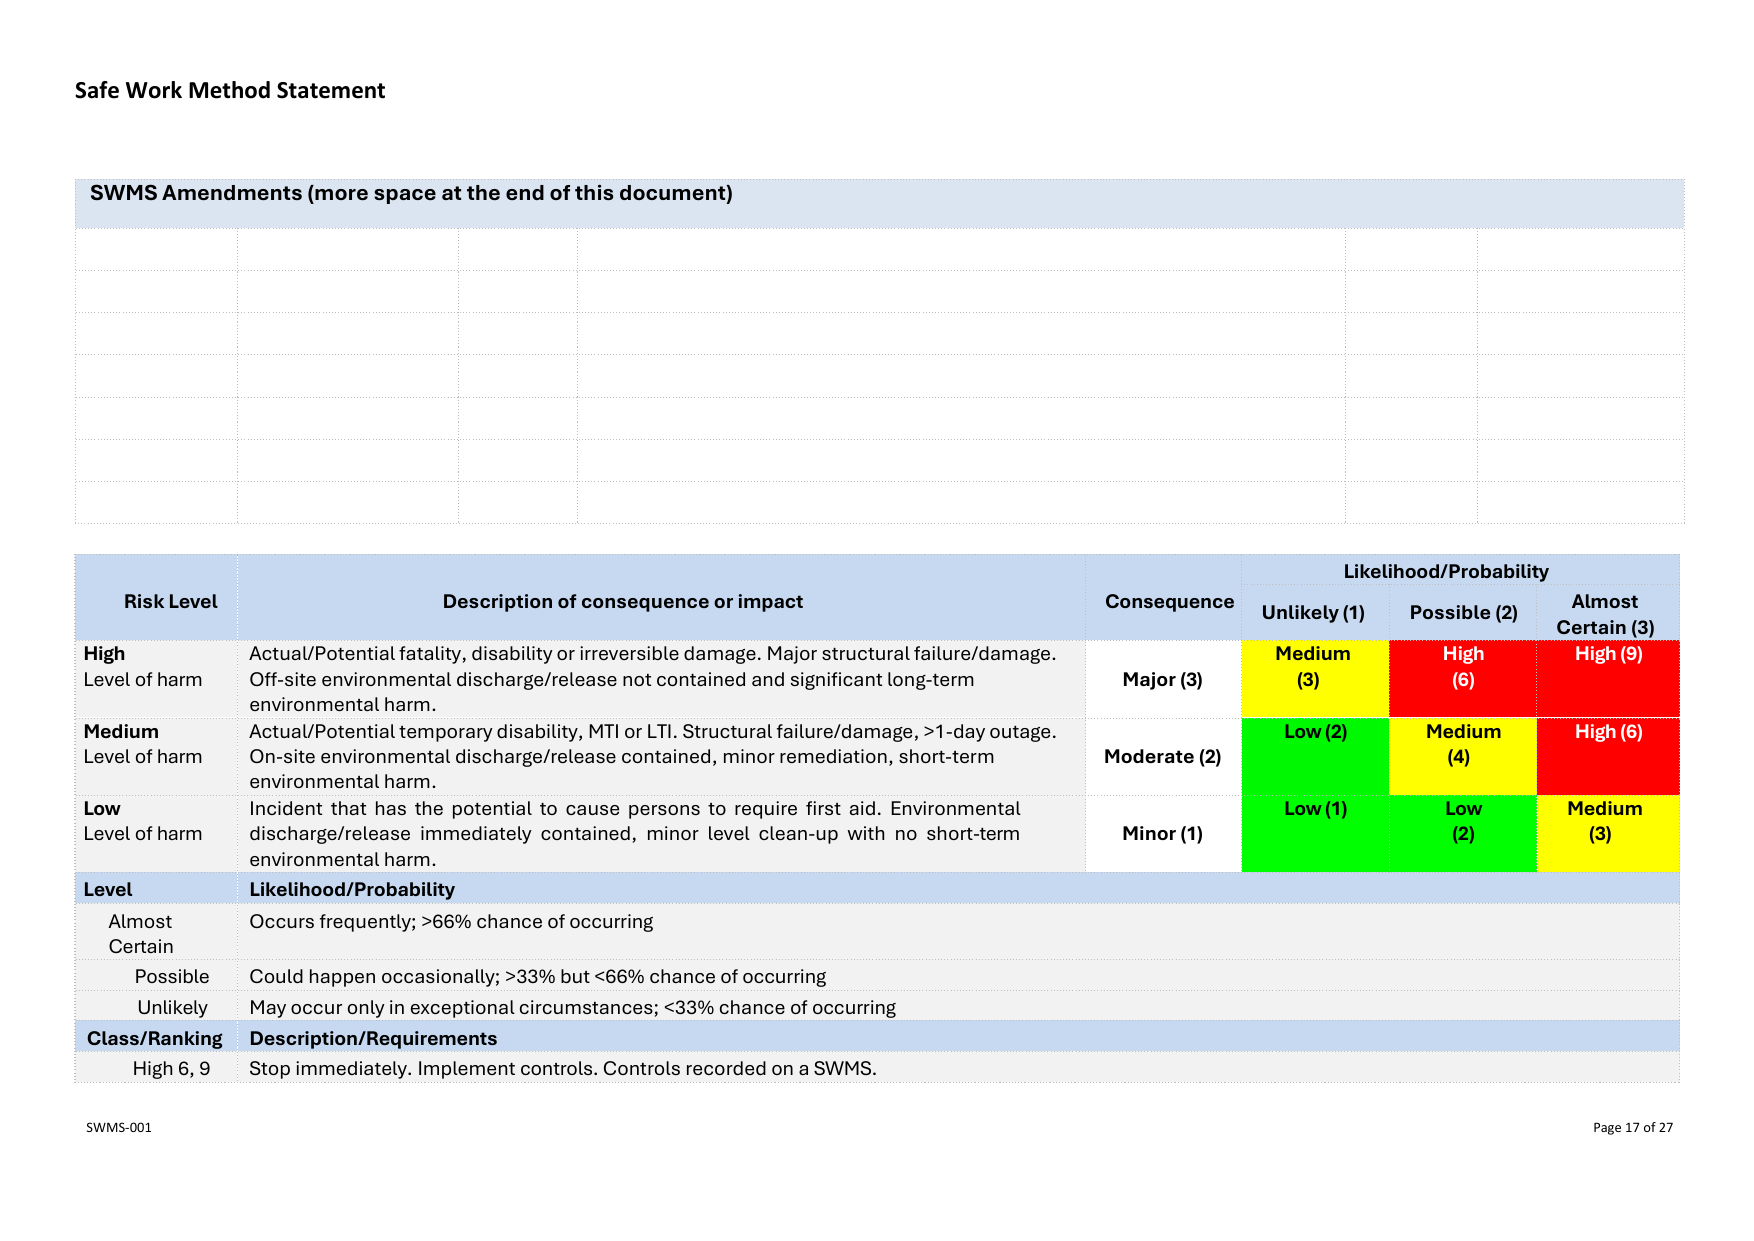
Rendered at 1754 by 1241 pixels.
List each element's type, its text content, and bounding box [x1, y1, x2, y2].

table_header SWMS Amendments (more space at the end of this document) [75, 179, 1684, 228]
table_cell Moderate (2) [1086, 718, 1242, 795]
table_cell High 6, 9 [75, 1051, 237, 1082]
table_cell Unlikely [75, 990, 237, 1020]
table_cell [1478, 228, 1684, 270]
table_cell [1478, 270, 1684, 312]
table_cell [75, 270, 237, 312]
table_cell [459, 270, 577, 312]
table_cell [1478, 354, 1684, 396]
table_header Risk Level [75, 554, 237, 640]
table_cell High (9) [1537, 640, 1680, 717]
table_cell May occur only in exceptional circumstances; <33% chance of occurring [238, 990, 1680, 1020]
table_cell Minor (1) [1086, 795, 1242, 872]
table_cell [1345, 439, 1478, 481]
table_header Description of consequence or impact [238, 554, 1086, 640]
table_cell [577, 312, 1345, 354]
table_cell [577, 439, 1345, 481]
table_cell [1345, 481, 1478, 523]
table_cell [238, 481, 459, 523]
table_header Likelihood/Probability [1242, 554, 1680, 584]
table_cell Incident that has the potential to cause persons to require first aid. Environmental discharge/release immediately contained, minor level clean-up with no short-term environmental harm. [238, 795, 1086, 872]
table_cell Low (2) [1242, 718, 1389, 795]
table_cell [459, 481, 577, 523]
table_cell [75, 396, 237, 438]
table_cell Level [75, 872, 237, 903]
table_cell Major (3) [1086, 640, 1242, 717]
table_cell [577, 354, 1345, 396]
table_cell Actual/Potential temporary disability, MTI or LTI. Structural failure/damage, >1-day outage. On-site environmental discharge/release contained, minor remediation, short-term environmental harm. [238, 718, 1086, 795]
table_cell [1478, 396, 1684, 438]
table_cell [459, 396, 577, 438]
table_cell [75, 354, 237, 396]
table_cell Medium (4) [1389, 718, 1537, 795]
table_cell [459, 228, 577, 270]
table_cell [1345, 354, 1478, 396]
table_cell [459, 439, 577, 481]
table_cell [1478, 312, 1684, 354]
table_cell High (6) [1389, 640, 1537, 717]
table_cell High Level of harm [75, 640, 237, 717]
table_cell [75, 439, 237, 481]
table_cell Could happen occasionally; >33% but <66% chance of occurring [238, 959, 1680, 990]
table_cell [75, 228, 237, 270]
table_cell Unlikely (1) [1242, 584, 1389, 640]
table_cell [75, 481, 237, 523]
table_cell Low (2) [1389, 795, 1537, 872]
table_cell [238, 354, 459, 396]
table_cell [1345, 228, 1478, 270]
table_cell Occurs frequently; >66% chance of occurring [238, 903, 1680, 959]
table_cell [1478, 481, 1684, 523]
table_cell [238, 396, 459, 438]
table_cell [577, 396, 1345, 438]
table_cell [459, 312, 577, 354]
table_cell [1345, 396, 1478, 438]
table_cell [238, 228, 459, 270]
table_cell [577, 270, 1345, 312]
table_cell [238, 439, 459, 481]
table_cell Possible [75, 959, 237, 990]
table_cell [238, 270, 459, 312]
table_cell [238, 312, 459, 354]
table_cell Almost Certain [75, 903, 237, 959]
table_cell High (6) [1537, 718, 1680, 795]
table_cell Likelihood/Probability [238, 872, 1680, 903]
table_cell Possible (2) [1389, 584, 1537, 640]
table_cell Class/Ranking [75, 1020, 237, 1051]
table_cell Medium (3) [1242, 640, 1389, 717]
table_cell [1478, 439, 1684, 481]
table_cell [75, 312, 237, 354]
table_cell Actual/Potential fatality, disability or irreversible damage. Major structural failure/damage. Off-site environmental discharge/release not contained and significant long-term environmental harm. [238, 640, 1086, 717]
table_cell Medium (3) [1537, 795, 1680, 872]
table_cell [577, 481, 1345, 523]
table_cell [1345, 312, 1478, 354]
table_header Consequence [1086, 554, 1242, 640]
table_cell Medium Level of harm [75, 718, 237, 795]
table_cell Stop immediately. Implement controls. Controls recorded on a SWMS. [238, 1051, 1680, 1082]
table_cell [459, 354, 577, 396]
table_cell [577, 228, 1345, 270]
table_cell Description/Requirements [238, 1020, 1680, 1051]
table_cell Low Level of harm [75, 795, 237, 872]
table_cell Low (1) [1242, 795, 1389, 872]
table_cell Almost Certain (3) [1537, 584, 1680, 640]
table_cell [1345, 270, 1478, 312]
